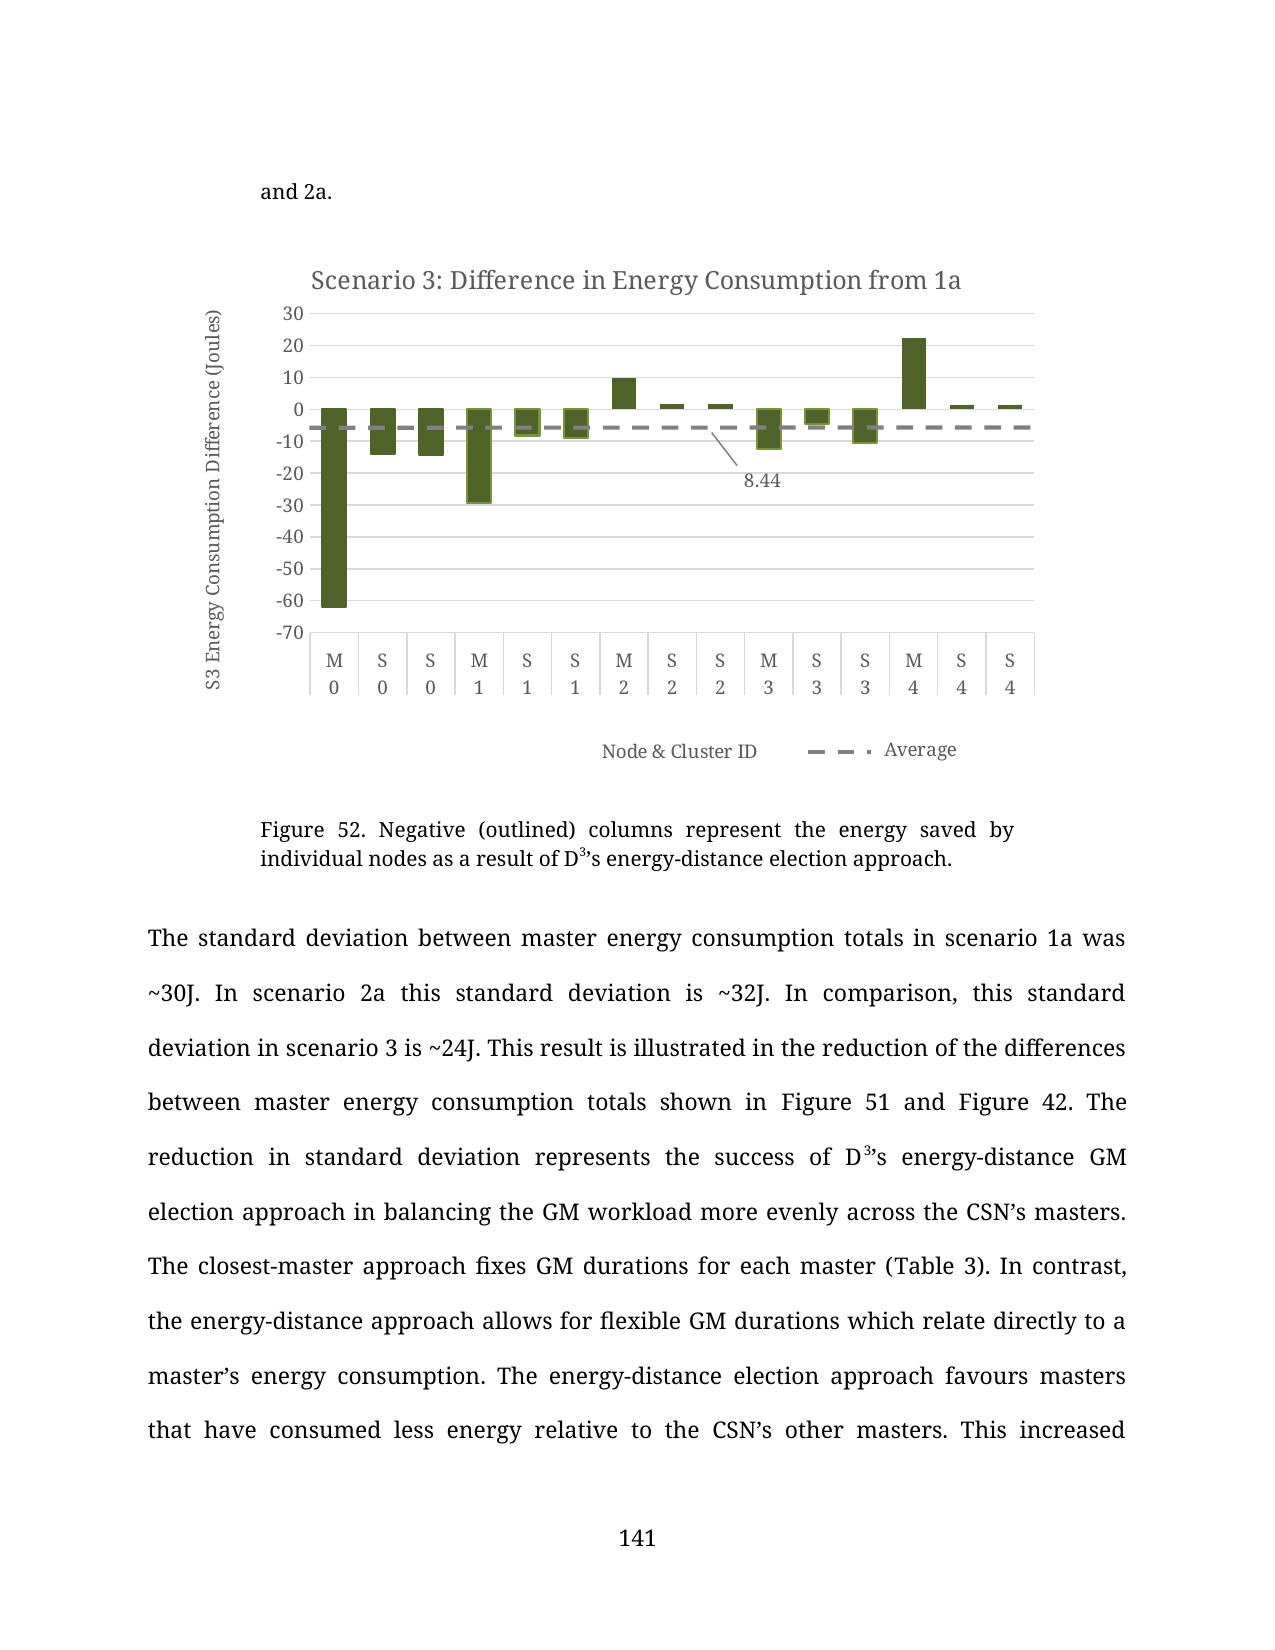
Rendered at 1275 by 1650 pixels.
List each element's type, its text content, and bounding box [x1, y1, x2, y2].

text Figure 52. Negative (outlined) columns represent the energy saved by individual nodes as a result of D3’s energy-distance election approach. [260, 815, 1015, 872]
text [148, 922, 1127, 1446]
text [260, 177, 1015, 205]
